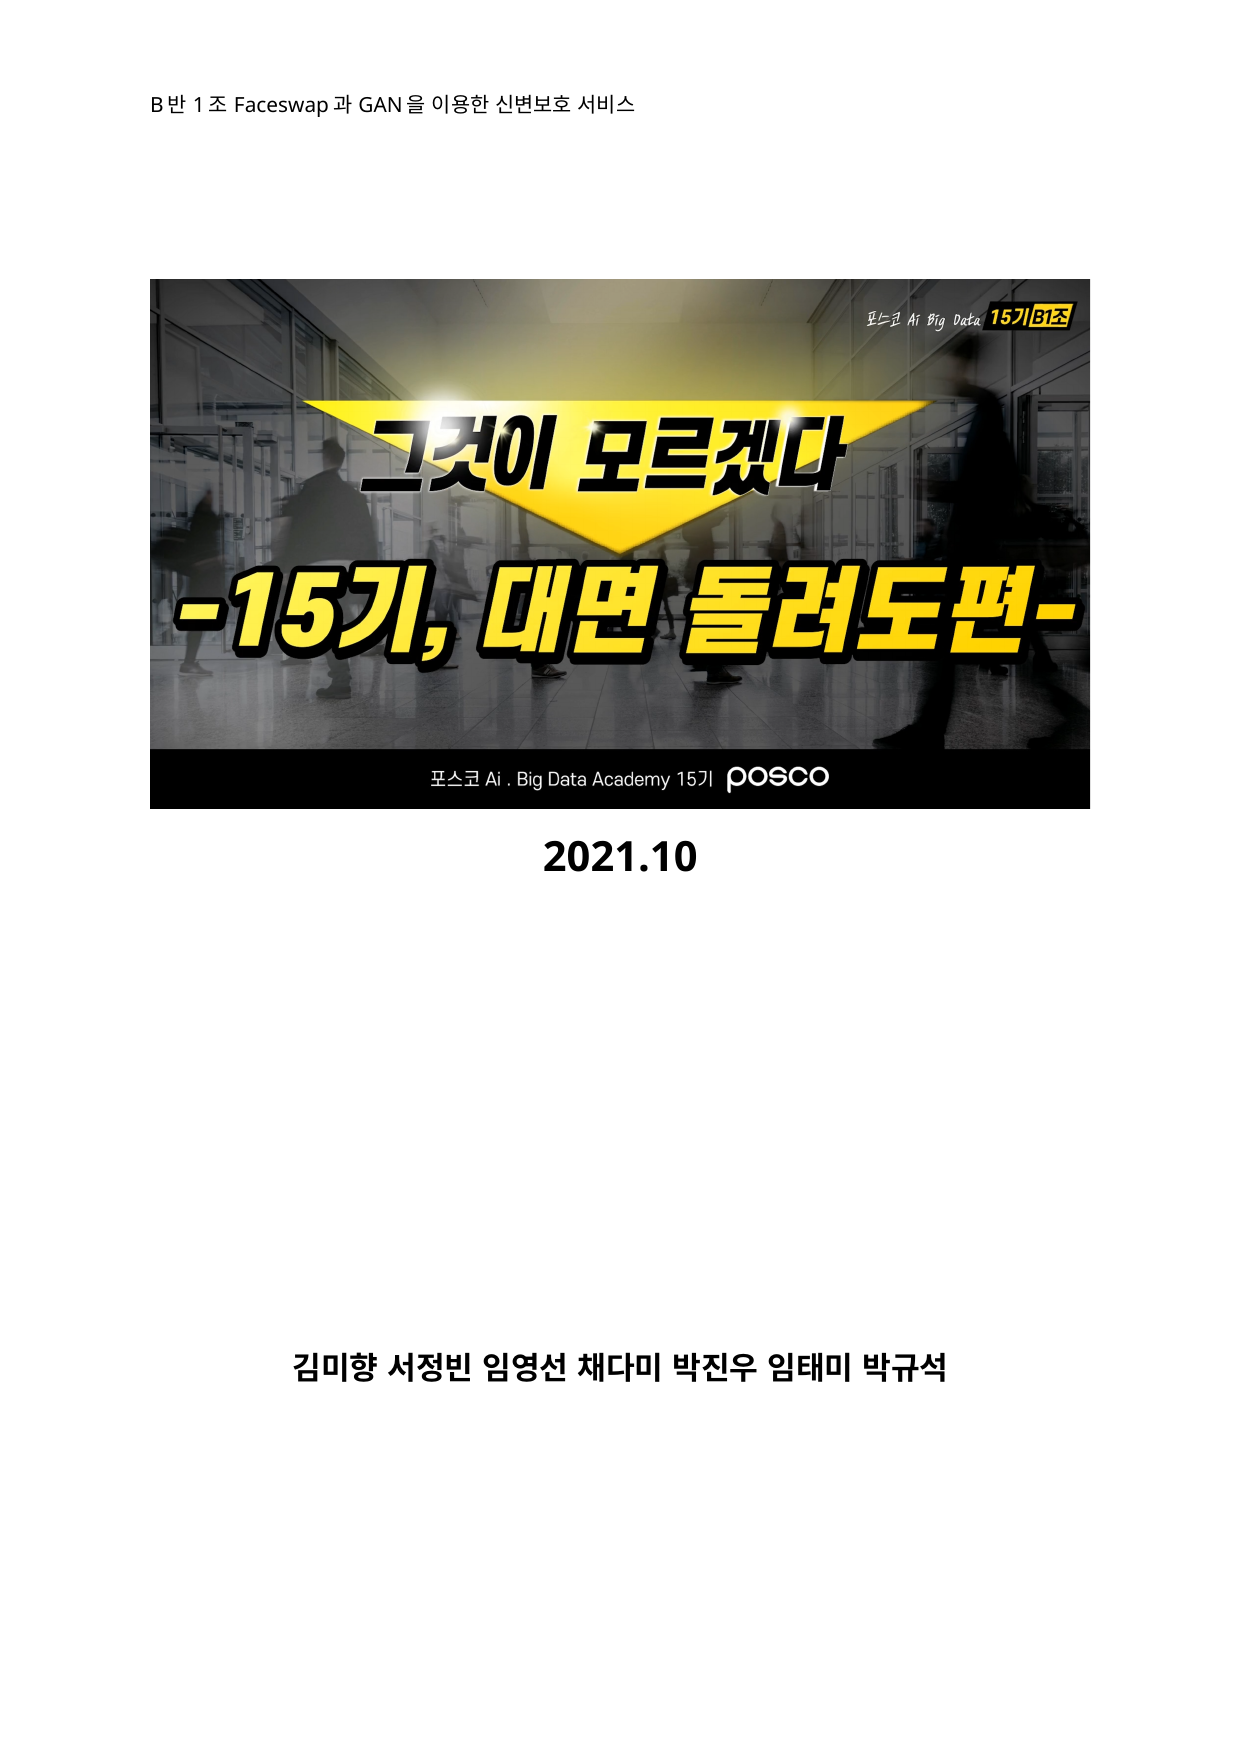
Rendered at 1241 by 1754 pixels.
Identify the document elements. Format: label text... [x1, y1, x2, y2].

text 2021.10 [150, 827, 1090, 884]
picture [150, 279, 1091, 809]
text 김미향 서정빈 임영선 채다미 박진우 임태미 박규석 [150, 1343, 1090, 1389]
